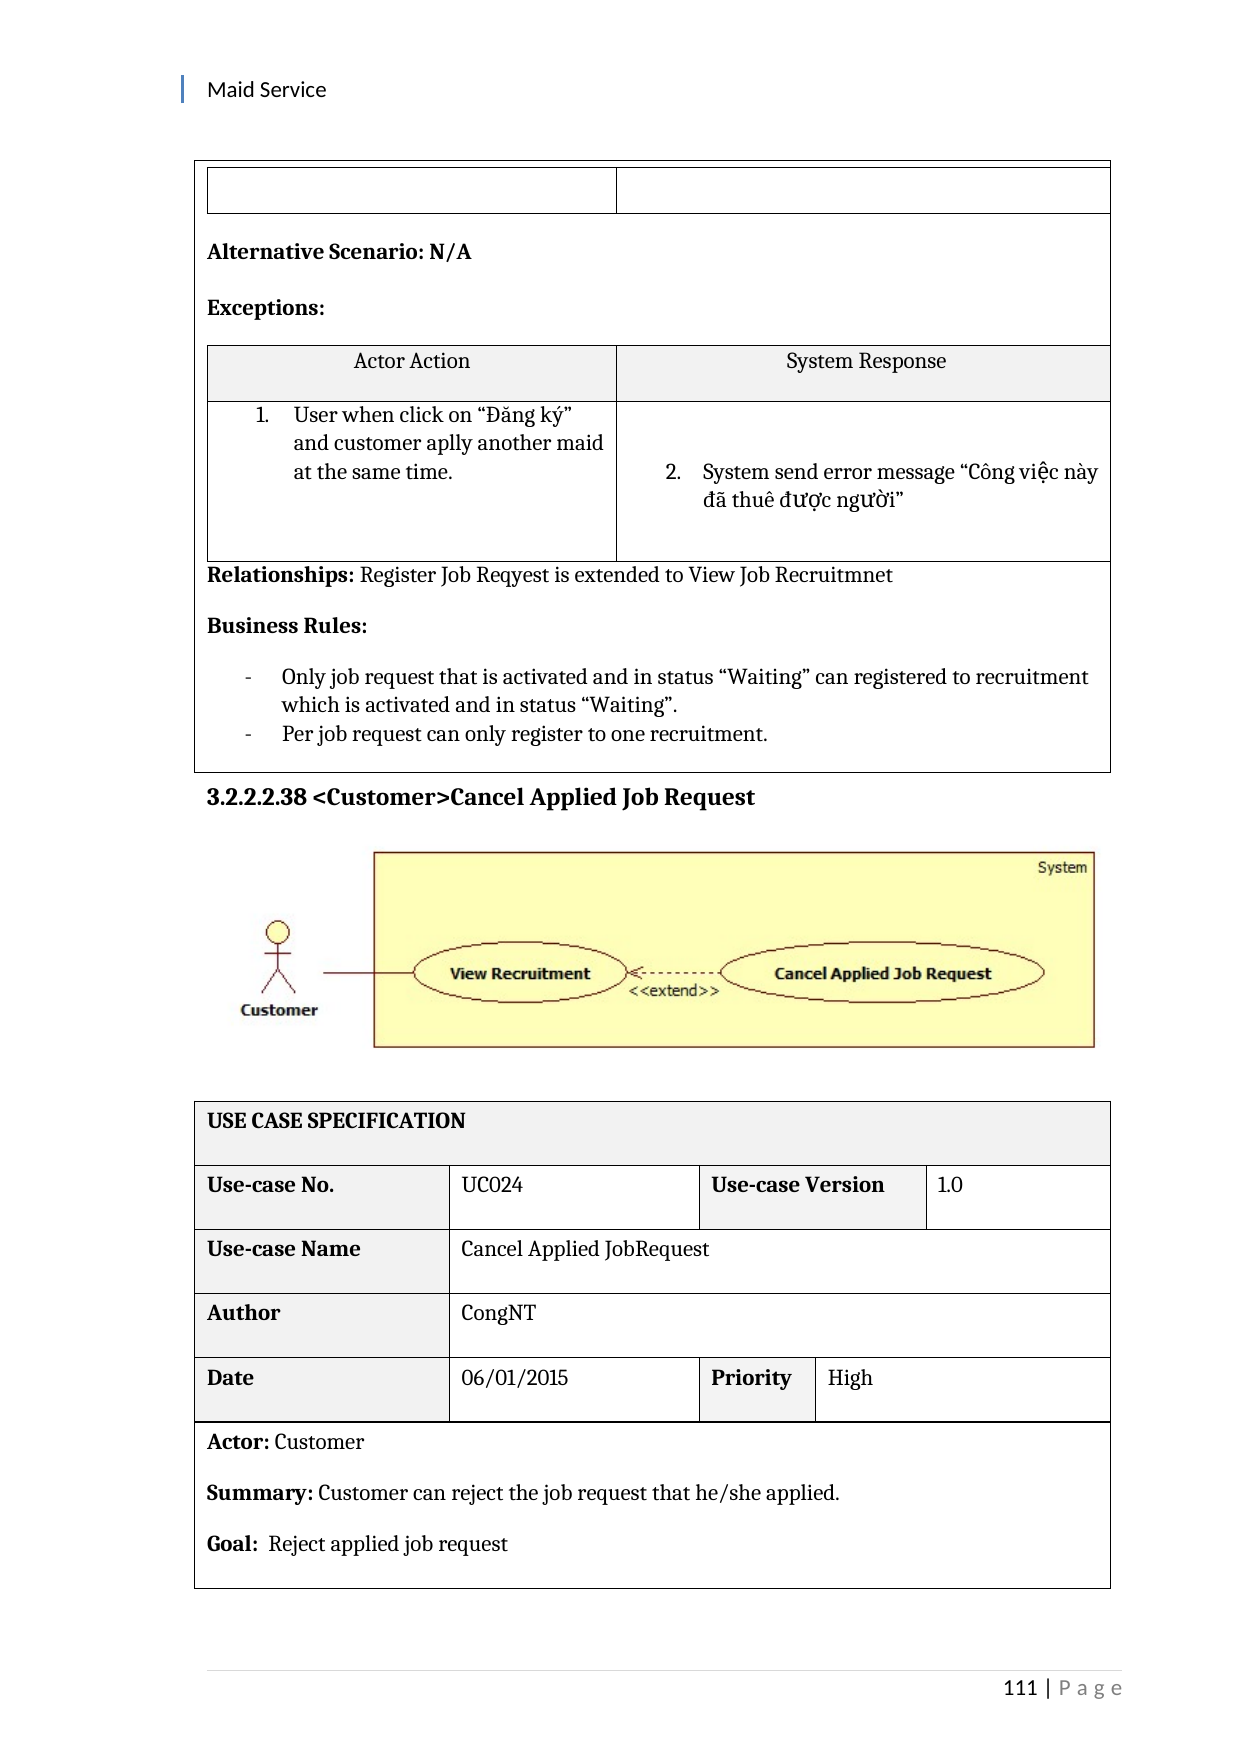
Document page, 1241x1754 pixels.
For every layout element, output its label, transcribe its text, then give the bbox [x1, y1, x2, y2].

picture [206, 824, 1123, 1076]
table_cell Date [195, 1358, 449, 1421]
table_cell 06/01/2015 [450, 1358, 699, 1421]
table_cell High [816, 1358, 1110, 1421]
table_cell UC024 [450, 1166, 699, 1229]
table_cell CongNT [450, 1294, 1110, 1357]
table_cell Cancel Applied JobRequest [450, 1230, 1110, 1293]
table_cell Author [195, 1294, 449, 1357]
subtitle <Customer>Cancel Applied Job Request [207, 783, 1122, 812]
table_cell 1.0 [927, 1166, 1110, 1229]
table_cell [195, 161, 1110, 772]
table_cell Priority [700, 1358, 815, 1421]
table_header USE CASE SPECIFICATION [195, 1102, 1110, 1165]
table_cell Use-case No. [195, 1166, 449, 1229]
table_cell Use-case Name [195, 1230, 449, 1293]
table_cell Use-case Version [700, 1166, 926, 1229]
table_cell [195, 1423, 1110, 1588]
